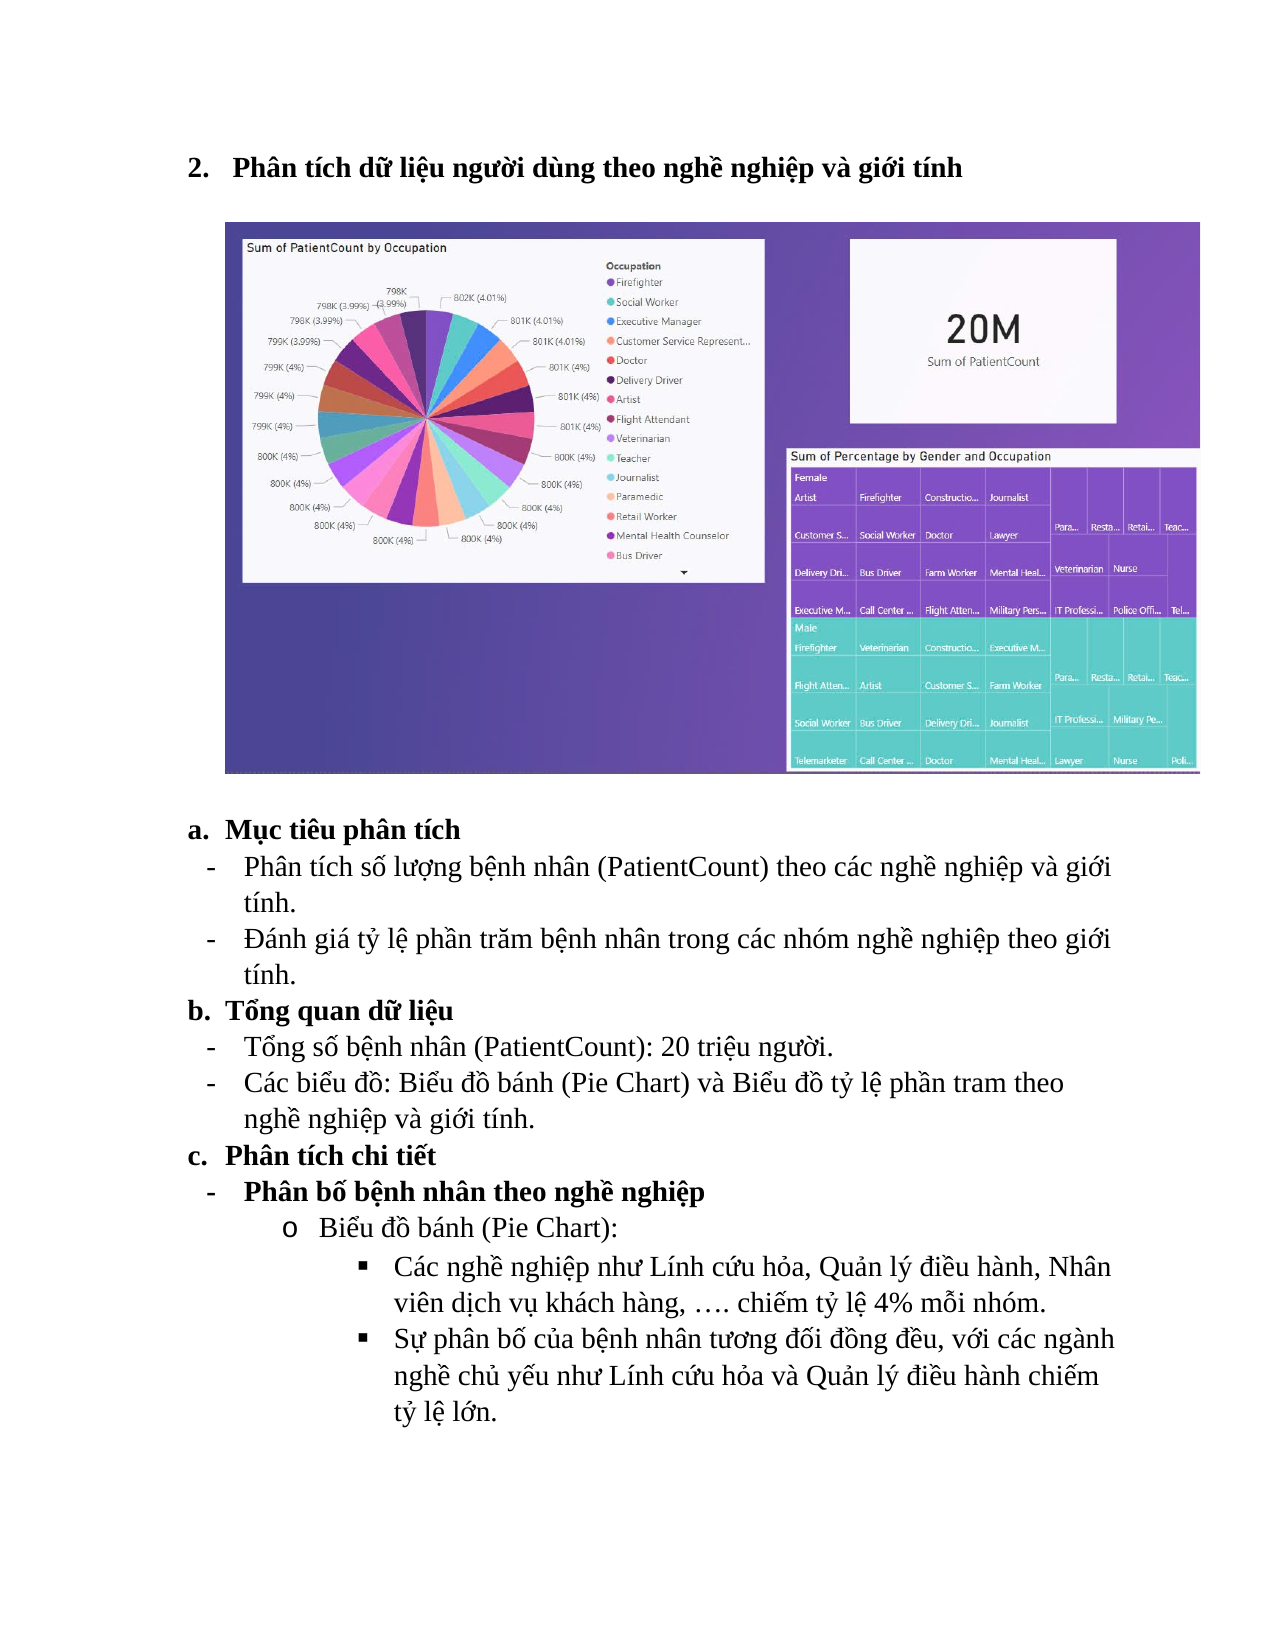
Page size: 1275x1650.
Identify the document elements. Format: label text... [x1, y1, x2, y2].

picture [225, 222, 1200, 774]
list Sự phân bố của bệnh nhân tương đối đồng đều, với các ngành nghề chủ yếu như Lính cứu hỏa và Quản lý điều hành chiếm tỷ lệ lớn. [356, 1321, 1125, 1427]
list Phân tích dữ liệu người dùng theo nghề nghiệp và giới tính [187, 150, 1125, 183]
list Các nghề nghiệp như Lính cứu hỏa, Quản lý điều hành, Nhân viên dịch vụ khách hàng, …. chiếm tỷ lệ 4% mỗi nhóm. [356, 1249, 1125, 1319]
list Biểu đồ bánh (Pie Chart): [281, 1210, 1125, 1246]
list Các biểu đồ: Biểu đồ bánh (Pie Chart) và Biểu đồ tỷ lệ phần tram theo nghề nghiệp và giới tính. [206, 1066, 1125, 1135]
list Mục tiêu phân tích [187, 812, 1125, 846]
list Phân tích chi tiết [187, 1138, 1125, 1171]
list Phân bố bệnh nhân theo nghề nghiệp [206, 1174, 1125, 1207]
list Tổng số bệnh nhân (PatientCount): 20 triệu người. [206, 1029, 1125, 1063]
list Đánh giá tỷ lệ phần trăm bệnh nhân trong các nhóm nghề nghiệp theo giới tính. [206, 921, 1125, 991]
list Phân tích số lượng bệnh nhân (PatientCount) theo các nghề nghiệp và giới tính. [206, 849, 1125, 918]
list Tổng quan dữ liệu [187, 993, 1125, 1027]
